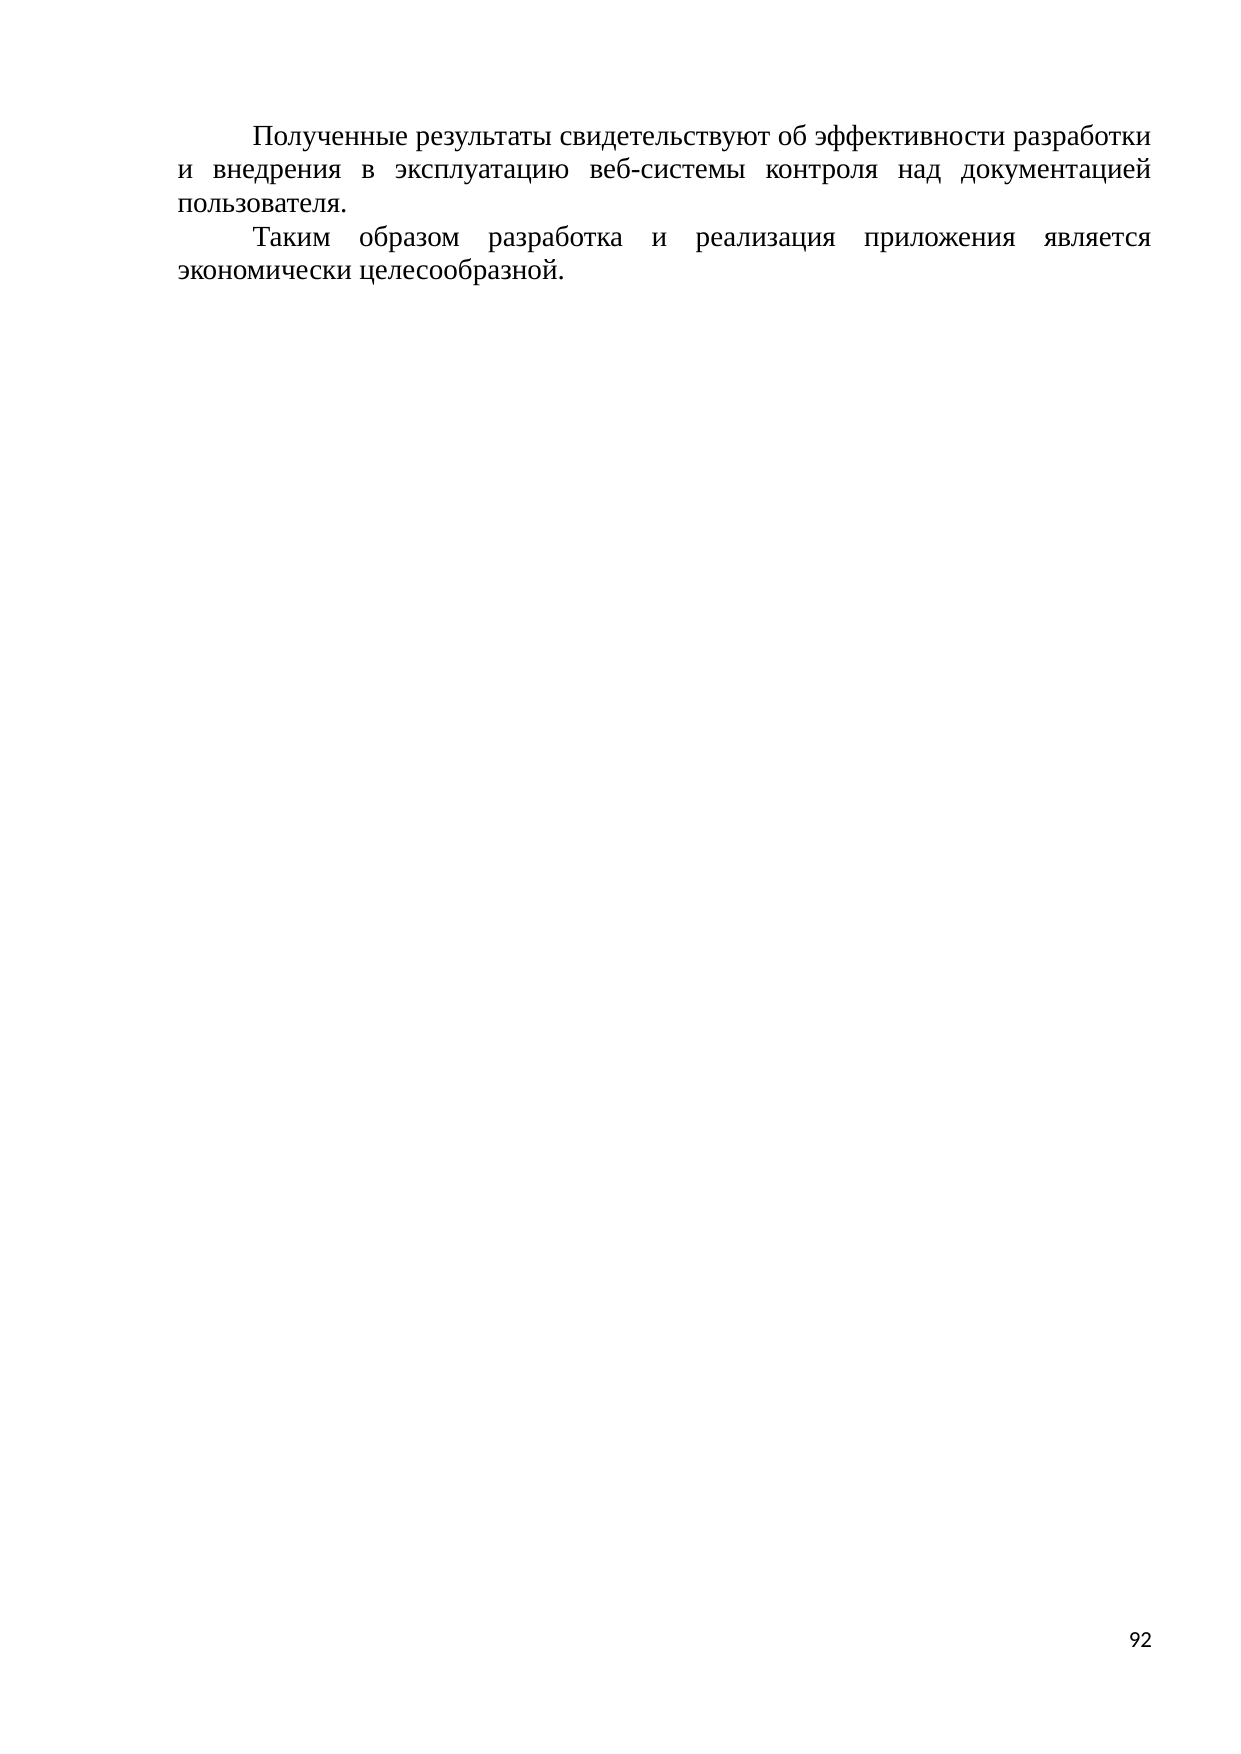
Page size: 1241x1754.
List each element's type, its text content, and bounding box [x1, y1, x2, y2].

text Таким образом разработка и реализация приложения является экономически целесообразной. [177, 219, 1152, 286]
text Полученные результаты свидетельствуют об эффективности разработки и внедрения в эксплуатацию веб-системы контроля над документацией пользователя. [177, 118, 1152, 219]
